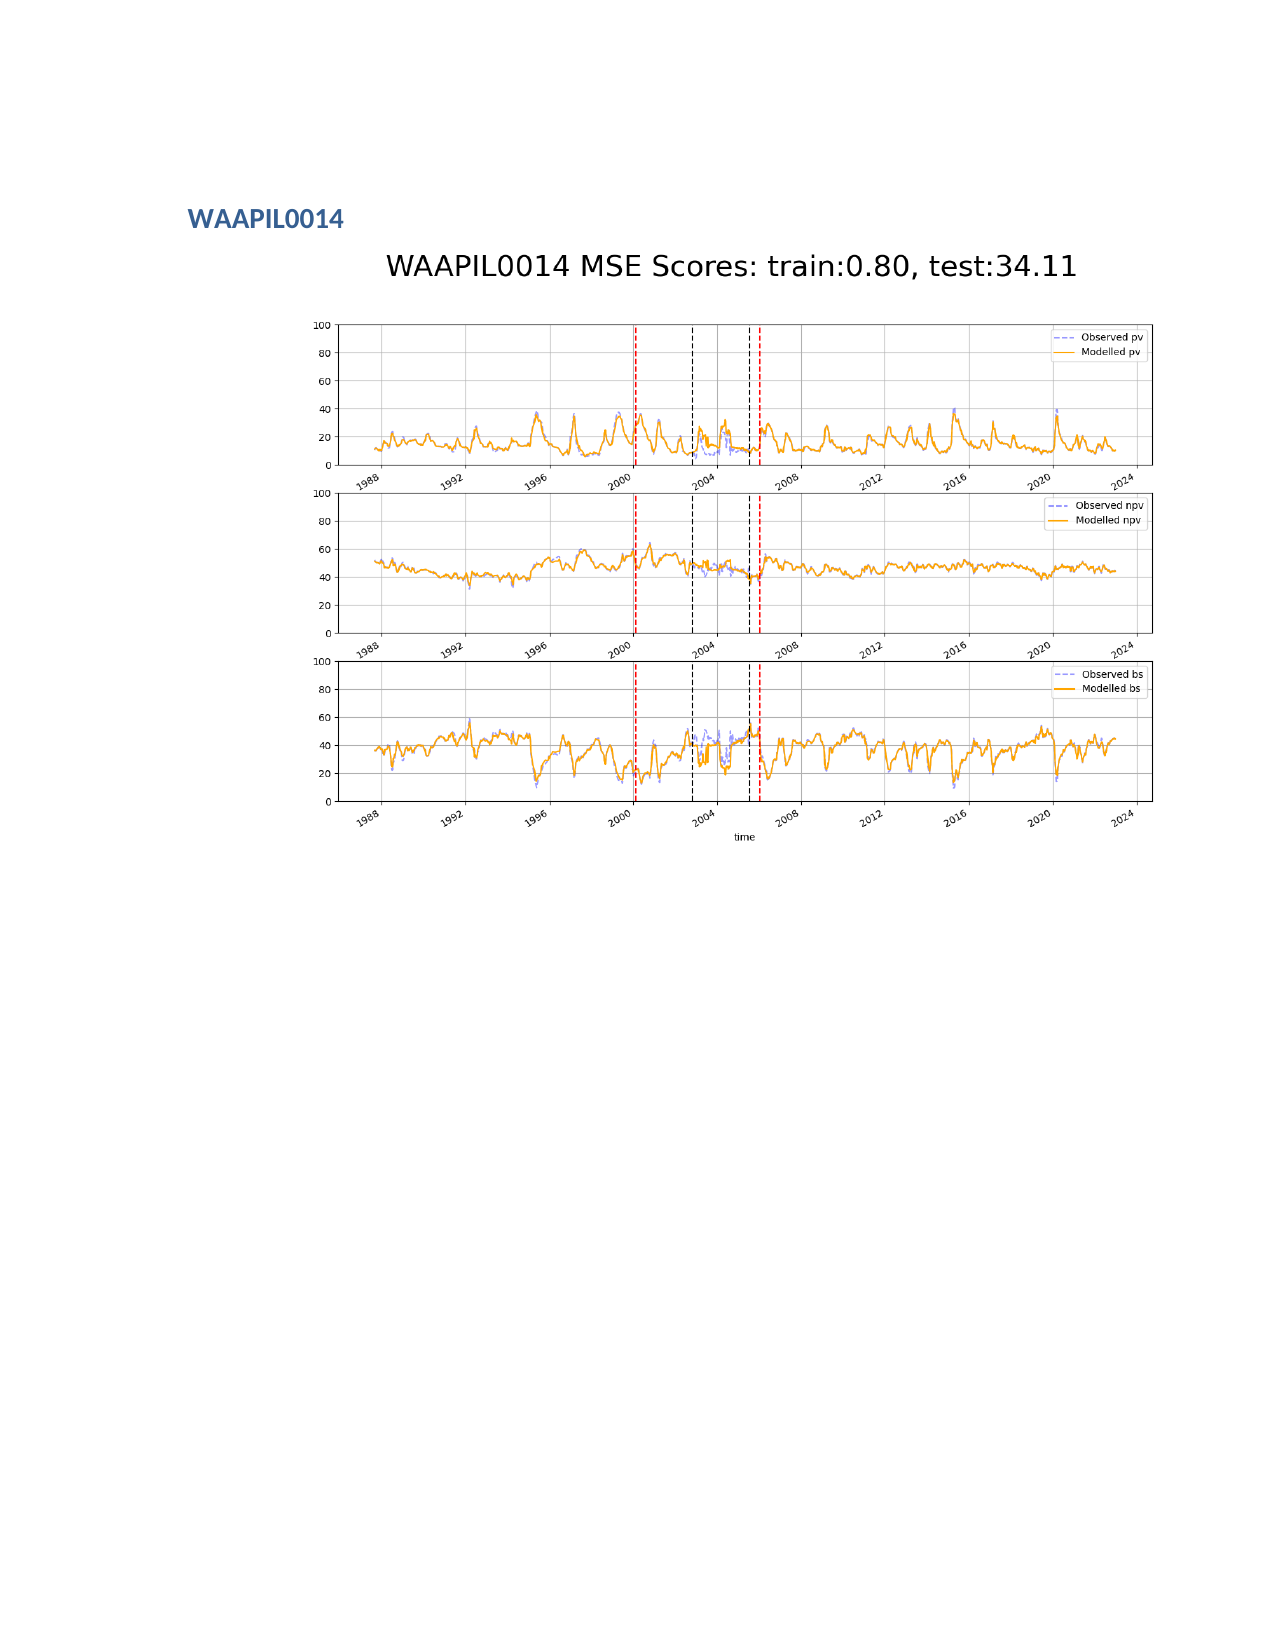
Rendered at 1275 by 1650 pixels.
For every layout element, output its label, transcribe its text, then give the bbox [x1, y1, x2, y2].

picture [206, 241, 1257, 941]
subtitle WAAPIL0014 [187, 200, 1087, 236]
